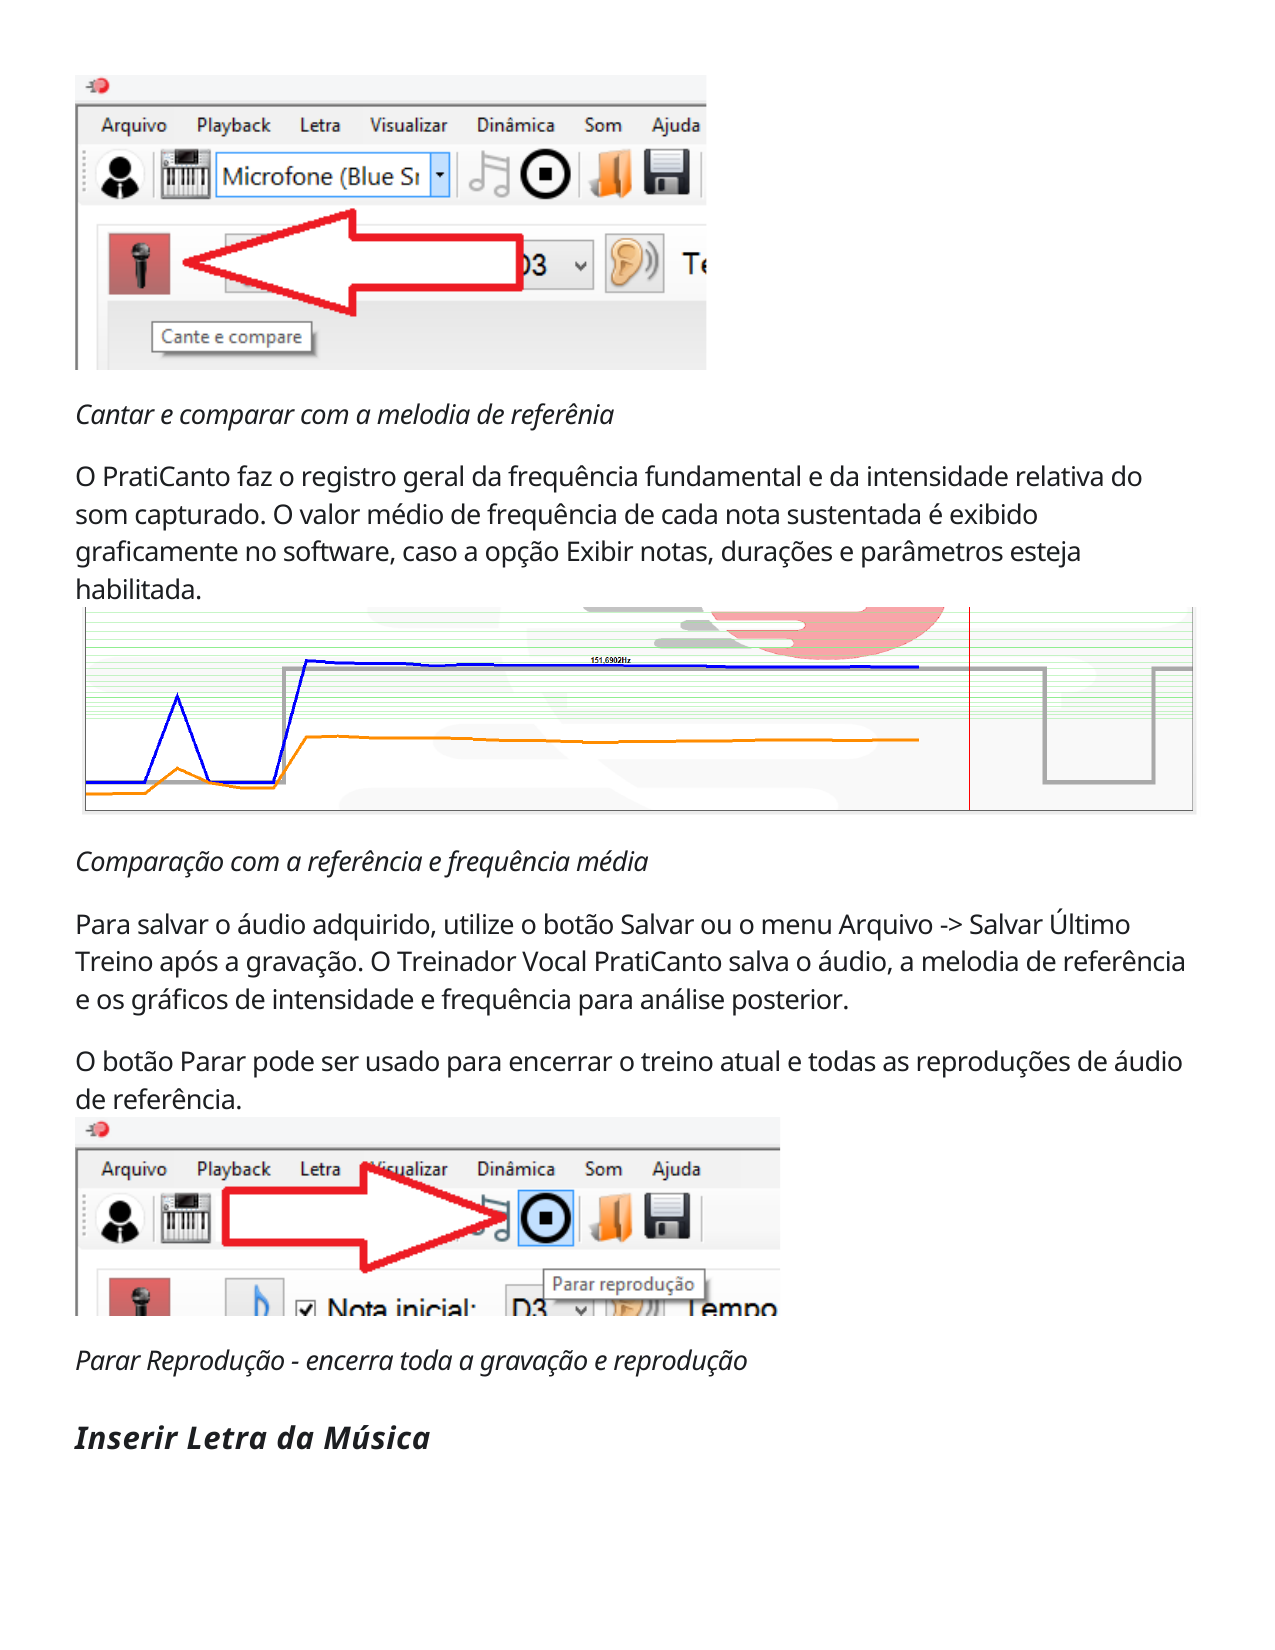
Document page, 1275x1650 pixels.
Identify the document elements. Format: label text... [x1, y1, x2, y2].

text Inserir Letra da Música [75, 1416, 1200, 1458]
picture [75, 1117, 781, 1316]
text Comparação com a referência e frequência média [75, 842, 1200, 879]
text O PratiCanto faz o registro geral da frequência fundamental e da intensidade relativa do som capturado. O valor médio de frequência de cada nota sustentada é exibido graficamente no software, caso a opção Exibir notas, durações e parâmetros esteja habilitada. [75, 457, 1200, 607]
picture [75, 75, 707, 370]
picture [75, 607, 1200, 817]
text Para salvar o áudio adquirido, utilize o botão Salvar ou o menu Arquivo -> Salvar Último Treino após a gravação. O Treinador Vocal PratiCanto salva o áudio, a melodia de referência e os gráficos de intensidade e frequência para análise posterior. [75, 904, 1200, 1017]
text Cantar e comparar com a melodia de referênia [75, 395, 1200, 432]
text Parar Reprodução - encerra toda a gravação e reprodução [75, 1341, 1200, 1378]
text O botão Parar pode ser usado para encerrar o treino atual e todas as reproduções de áudio de referência. [75, 1042, 1200, 1117]
